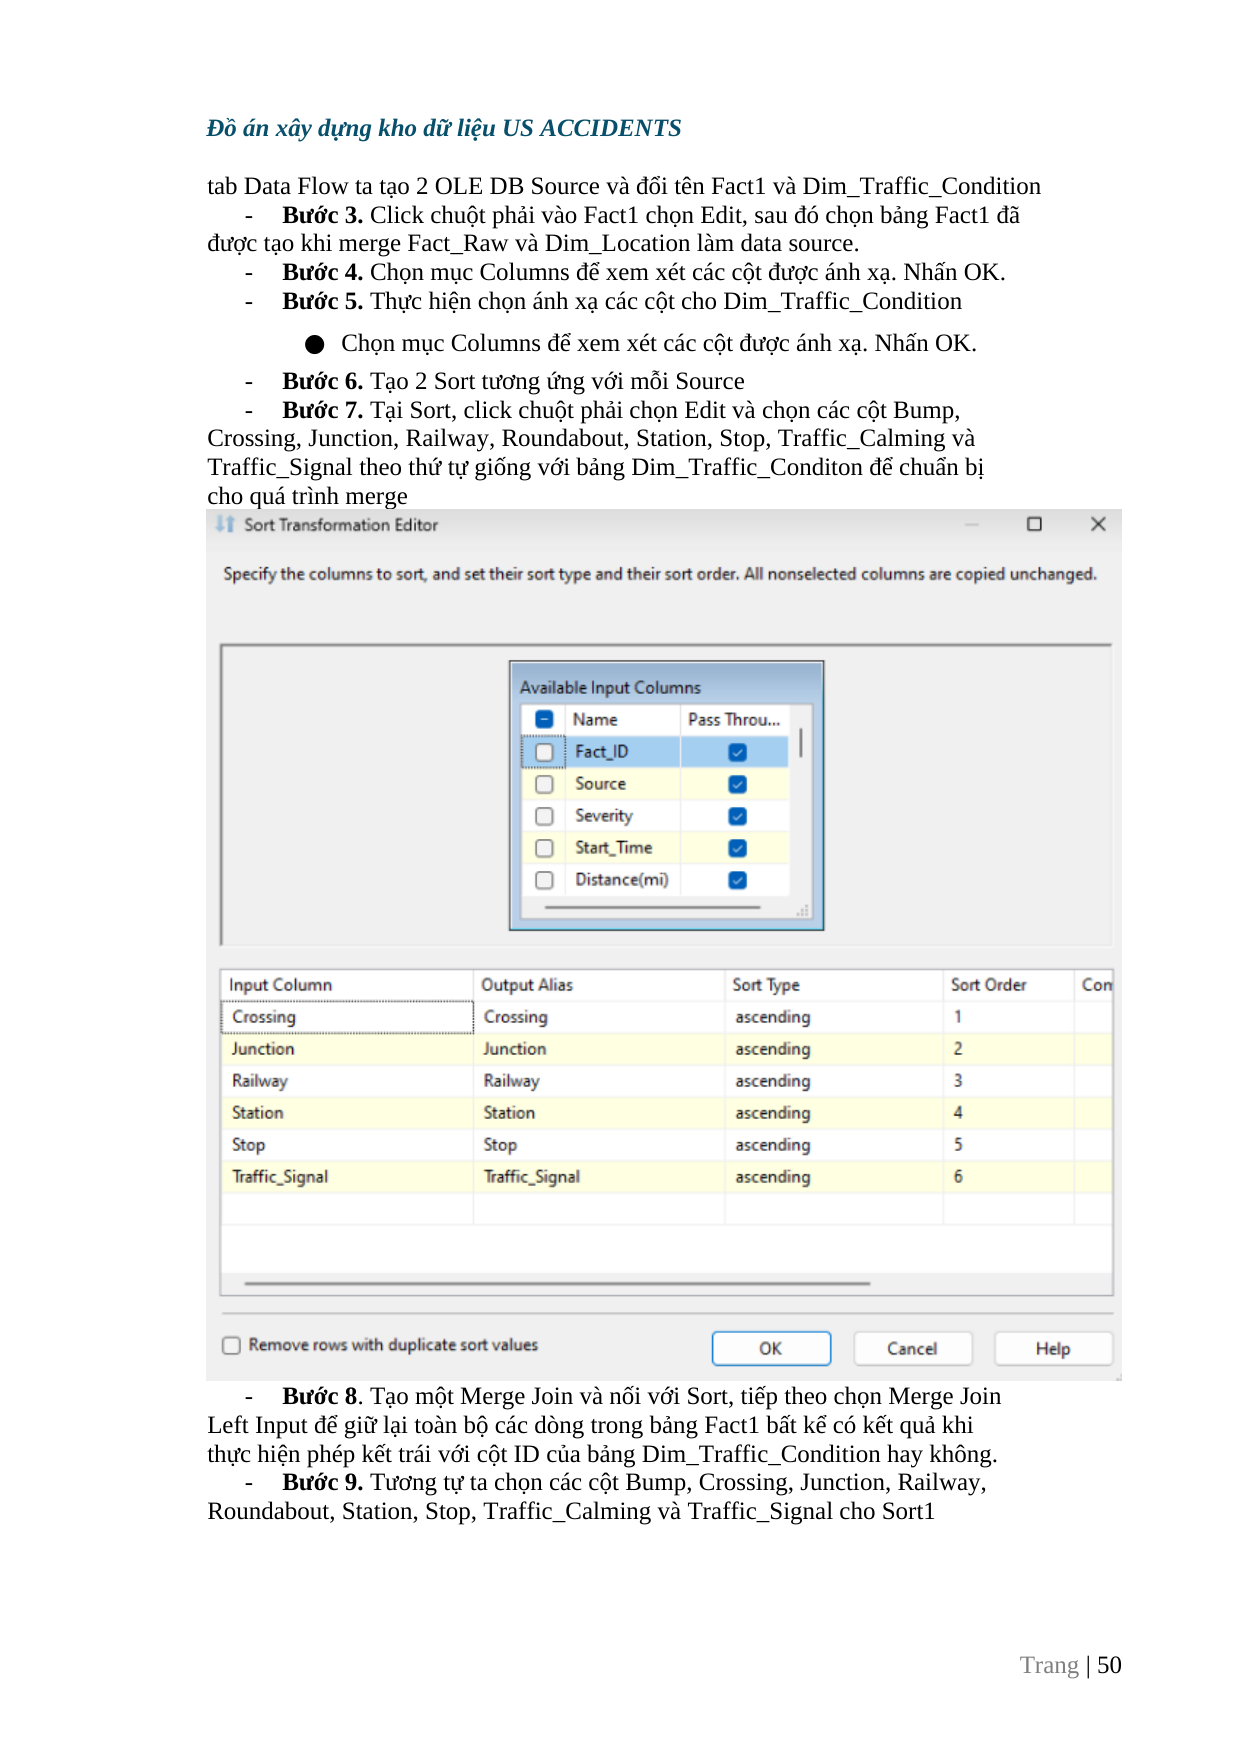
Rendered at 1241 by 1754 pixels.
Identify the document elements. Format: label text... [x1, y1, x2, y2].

list Bước 5. Thực hiện chọn ánh xạ các cột cho Dim_Traffic_Condition [244, 286, 1122, 315]
text tab Data Flow ta tạo 2 OLE DB Source và đổi tên Fact1 và Dim_Traffic_Condition [207, 171, 1122, 200]
list Bước 8. Tạo một Merge Join và nối với Sort, tiếp theo chọn Merge Join [244, 1381, 1122, 1410]
text Left Input để giữ lại toàn bộ các dòng trong bảng Fact1 bất kể có kết quả khi [207, 1410, 1122, 1439]
list Bước 9. Tương tự ta chọn các cột Bump, Crossing, Junction, Railway, [244, 1467, 1122, 1496]
text được tạo khi merge Fact_Raw và Dim_Location làm data source. [207, 228, 1122, 257]
list Chọn mục Columns để xem xét các cột được ánh xạ. Nhấn OK. [303, 315, 1122, 366]
text thực hiện phép kết trái với cột ID của bảng Dim_Traffic_Condition hay không. [207, 1439, 1122, 1467]
list Bước 4. Chọn mục Columns để xem xét các cột được ánh xạ. Nhấn OK. [244, 257, 1122, 286]
list Bước 7. Tại Sort, click chuột phải chọn Edit và chọn các cột Bump, [244, 395, 1122, 423]
text cho quá trình merge [207, 481, 1122, 509]
picture [206, 509, 1122, 1381]
text Crossing, Junction, Railway, Roundabout, Station, Stop, Traffic_Calming và Traffic_Signal theo thứ tự giống với bảng Dim_Traffic_Conditon để chuẩn bị [207, 423, 1122, 481]
list Bước 6. Tạo 2 Sort tương ứng với mỗi Source [244, 366, 1122, 395]
list Bước 3. Click chuột phải vào Fact1 chọn Edit, sau đó chọn bảng Fact1 đã [244, 200, 1122, 228]
text Roundabout, Station, Stop, Traffic_Calming và Traffic_Signal cho Sort1 [207, 1496, 1122, 1525]
